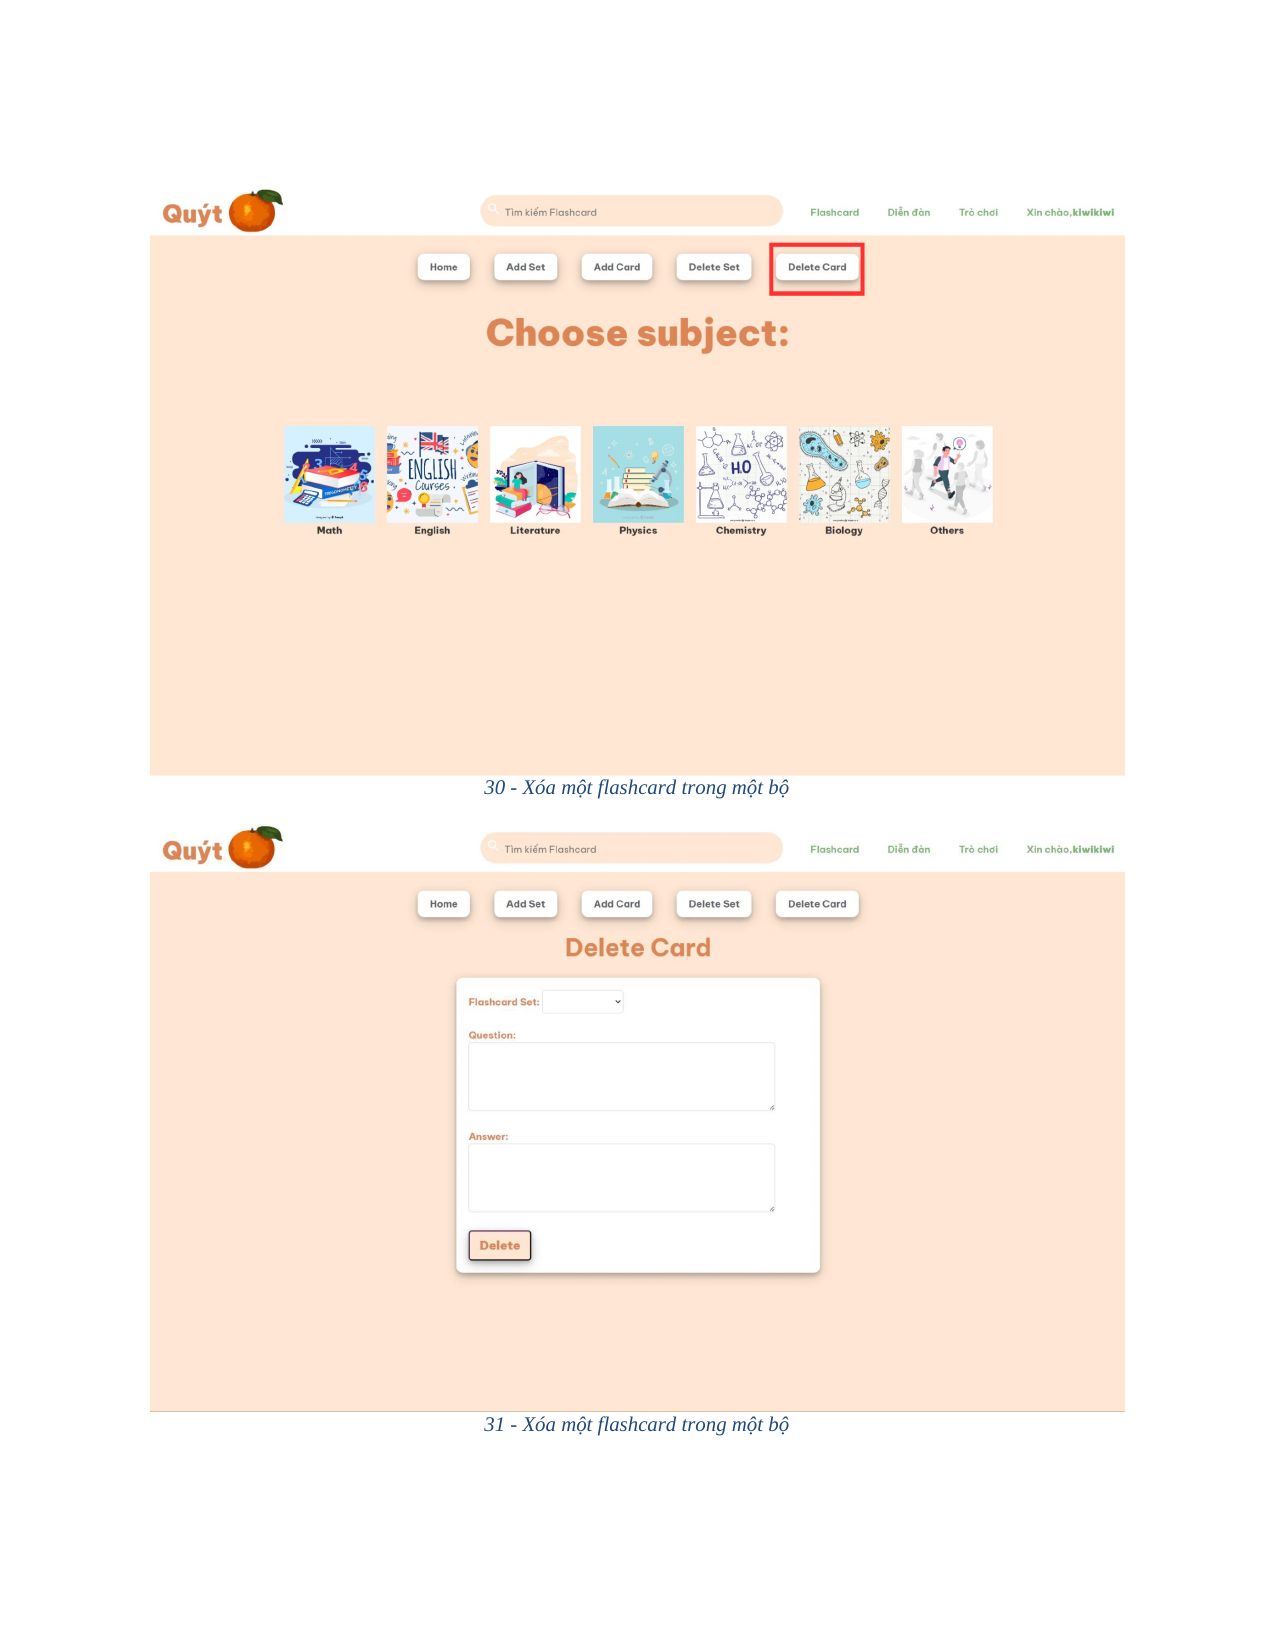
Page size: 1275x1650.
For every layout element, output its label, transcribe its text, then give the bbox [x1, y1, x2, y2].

text 30 - Xóa một flashcard trong một bộ [150, 776, 1125, 799]
picture [150, 820, 1125, 1412]
text 31 - Xóa một flashcard trong một bộ [150, 1412, 1125, 1436]
picture [150, 183, 1125, 776]
